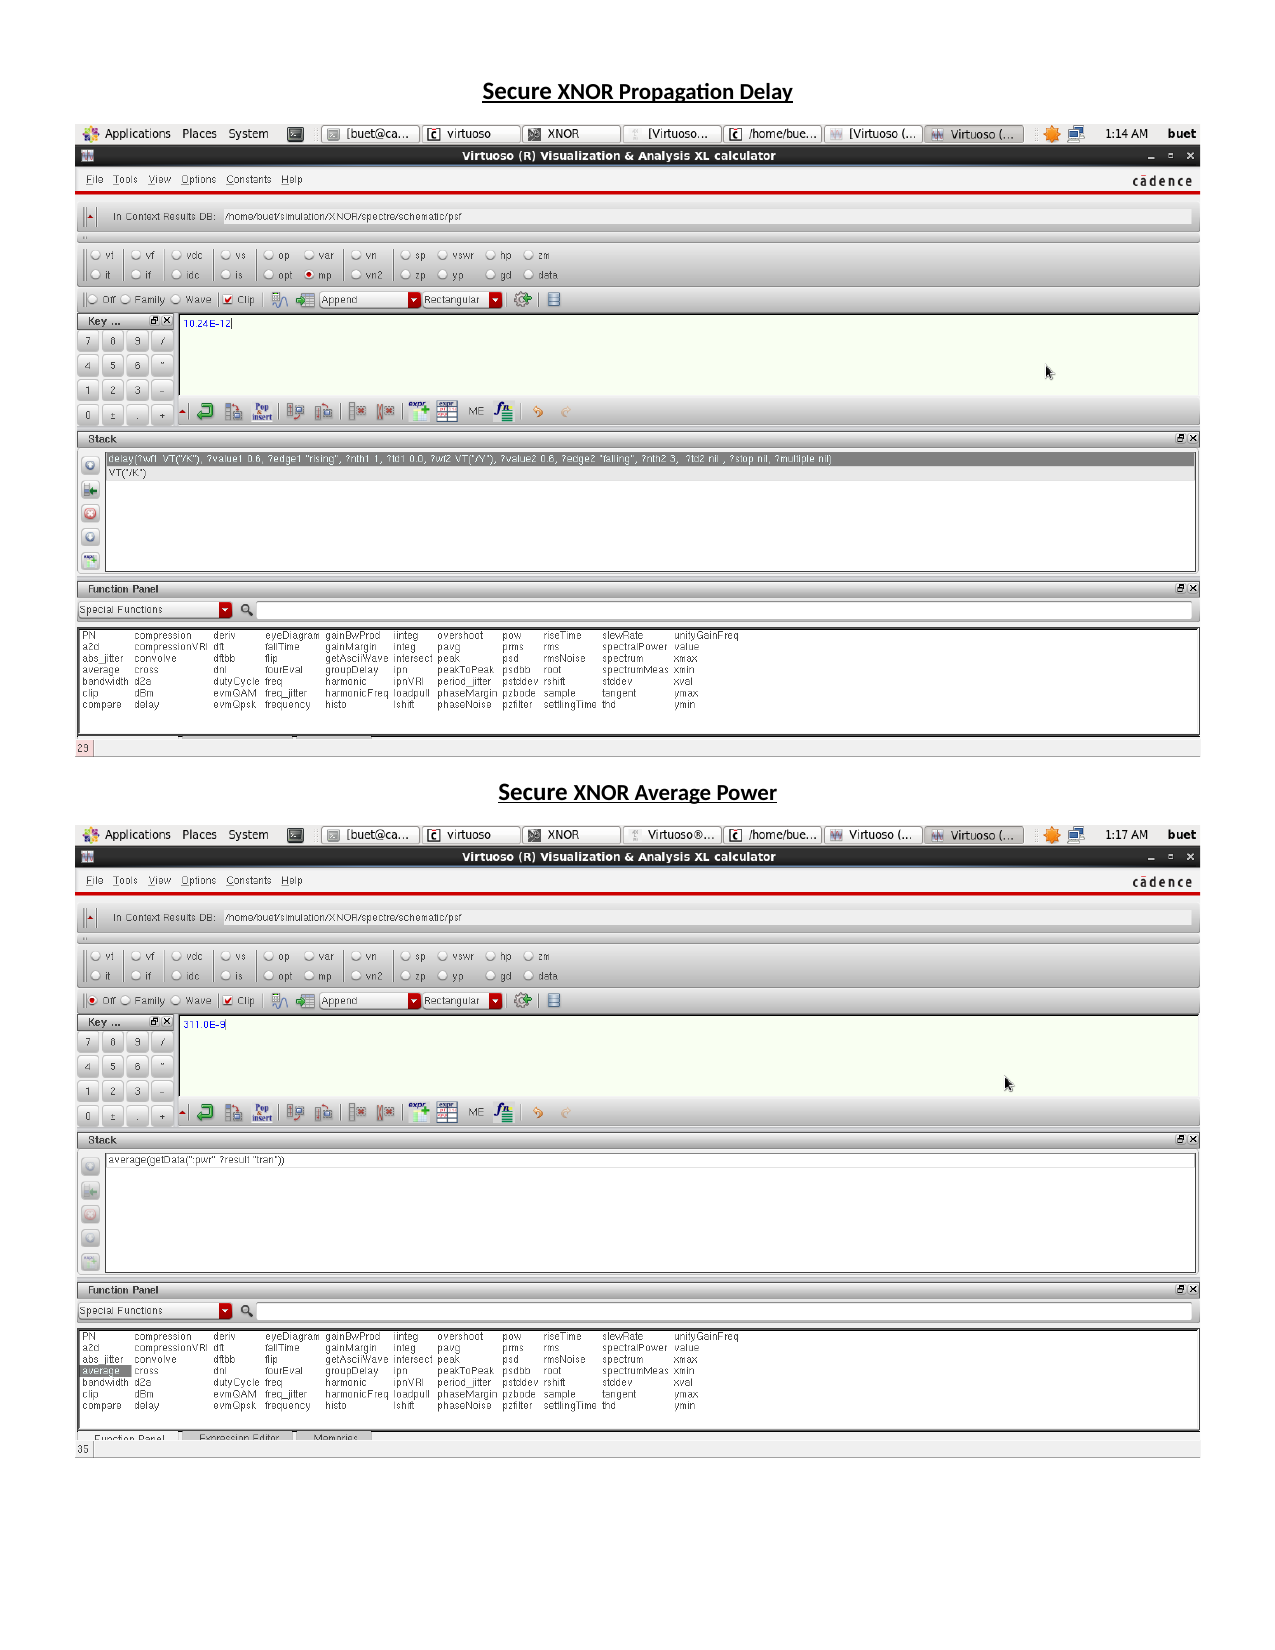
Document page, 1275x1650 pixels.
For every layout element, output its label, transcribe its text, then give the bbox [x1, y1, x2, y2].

text Secure XNOR Average Power [75, 776, 1200, 806]
picture [75, 124, 1200, 757]
text Secure XNOR Propagation Delay [75, 75, 1200, 106]
picture [75, 825, 1200, 1458]
